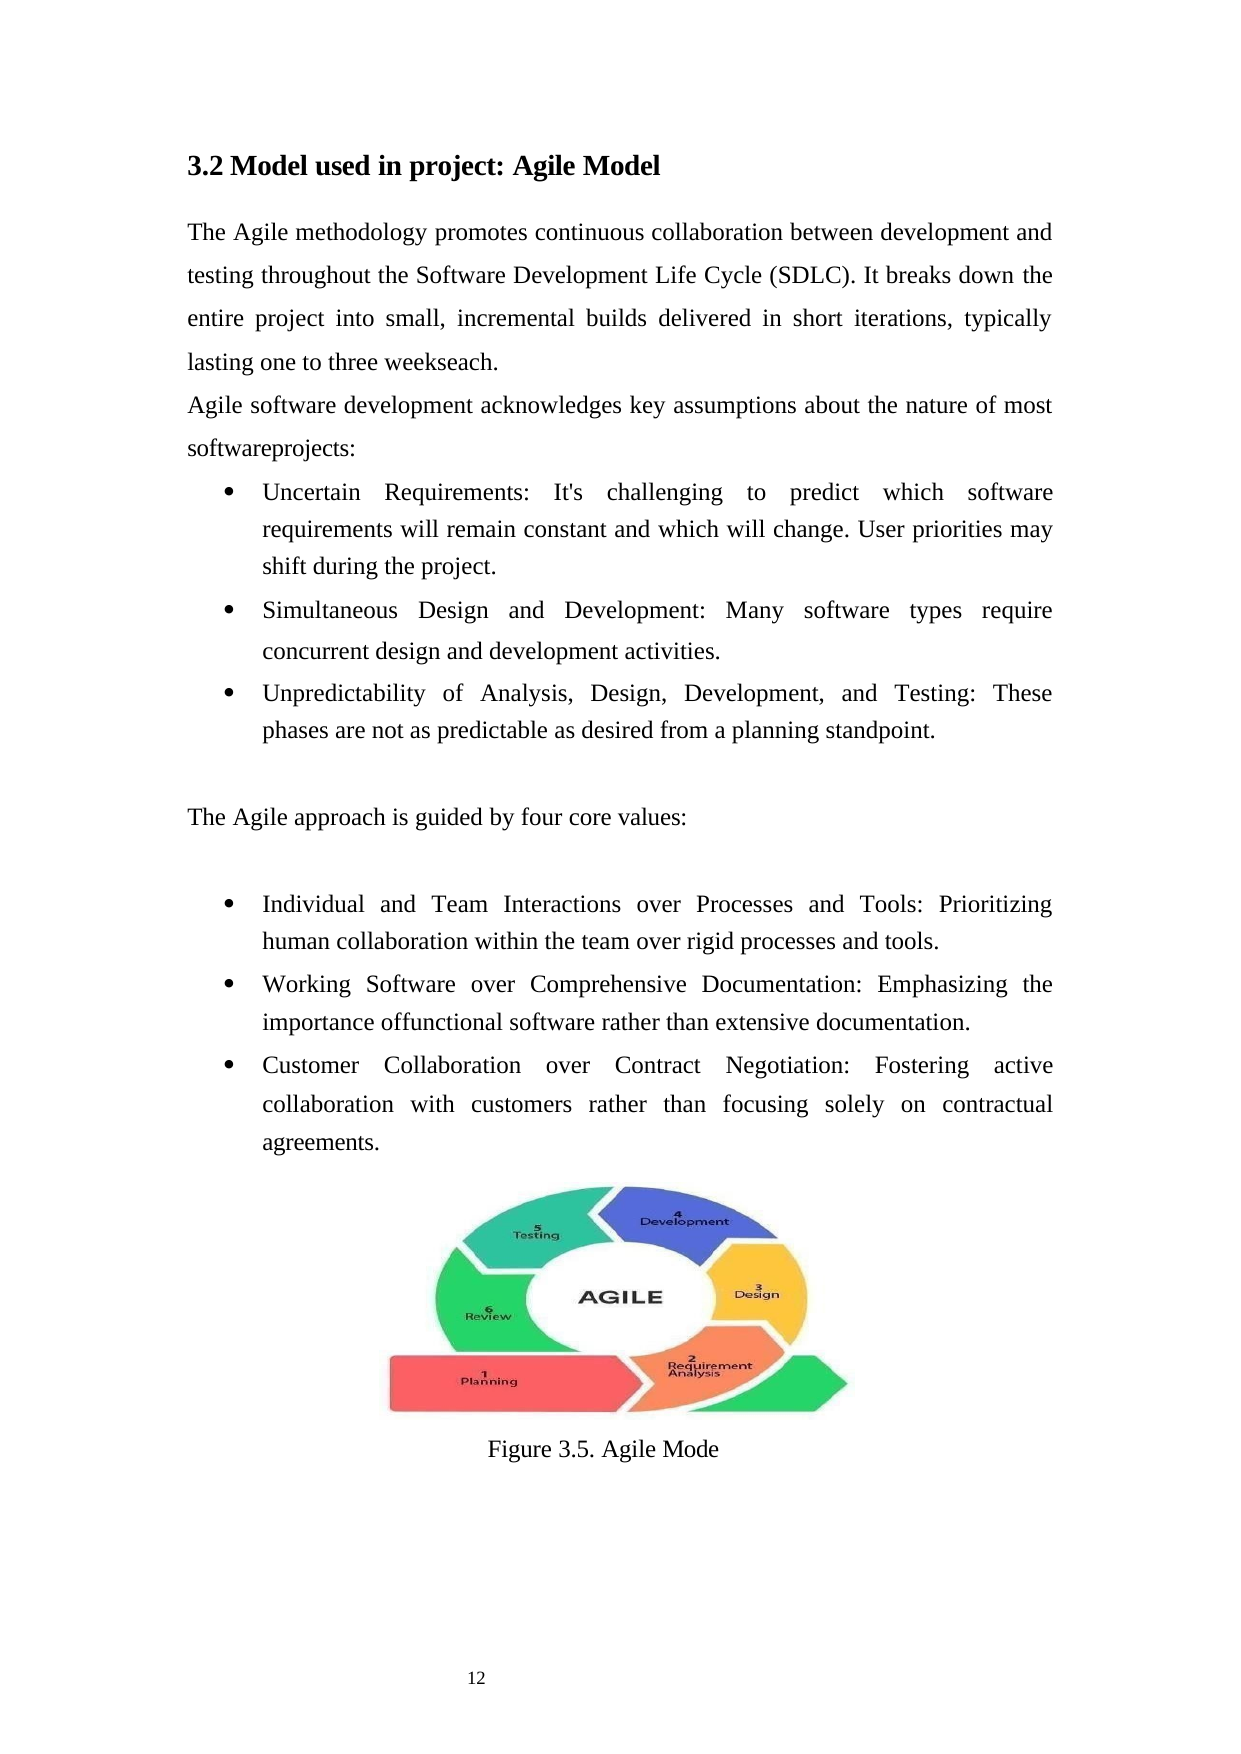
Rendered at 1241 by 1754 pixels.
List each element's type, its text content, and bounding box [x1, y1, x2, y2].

list Working Software over Comprehensive Documentation: Emphasizing the importance offunctional software rather than extensive documentation. [224, 969, 1053, 1036]
list Customer Collaboration over Contract Negotiation: Fostering active collaboration with customers rather than focusing solely on contractual agreements. [224, 1051, 1054, 1156]
list Simultaneous Design and Development: Many software types require concurrent design and development activities. [224, 596, 1053, 664]
text The Agile methodology promotes continuous collaboration between development and testing throughout the Software Development Life Cycle (SDLC). It breaks down the entire project into small, incremental builds delivered in short iterations, typically lasting one to three weekseach. [187, 217, 1053, 375]
list Uncertain Requirements: It's challenging to predict which software requirements will remain constant and which will change. User priorities may shift during the project. [224, 477, 1054, 580]
list Individual and Team Interactions over Processes and Tools: Prioritizing human collaboration within the team over rigid processes and tools. [224, 889, 1053, 955]
subtitle Model used in project: Agile Model [187, 148, 1115, 181]
text Agile software development acknowledges key assumptions about the nature of most softwareprojects: [187, 390, 1053, 462]
list Unpredictability of Analysis, Design, Development, and Testing: These phases are not as predictable as desired from a planning standpoint. [224, 678, 1052, 744]
text The Agile approach is guided by four core values: [187, 802, 1115, 830]
text Figure 3.5. Agile Mode [119, 1434, 1115, 1463]
picture [379, 1182, 855, 1420]
